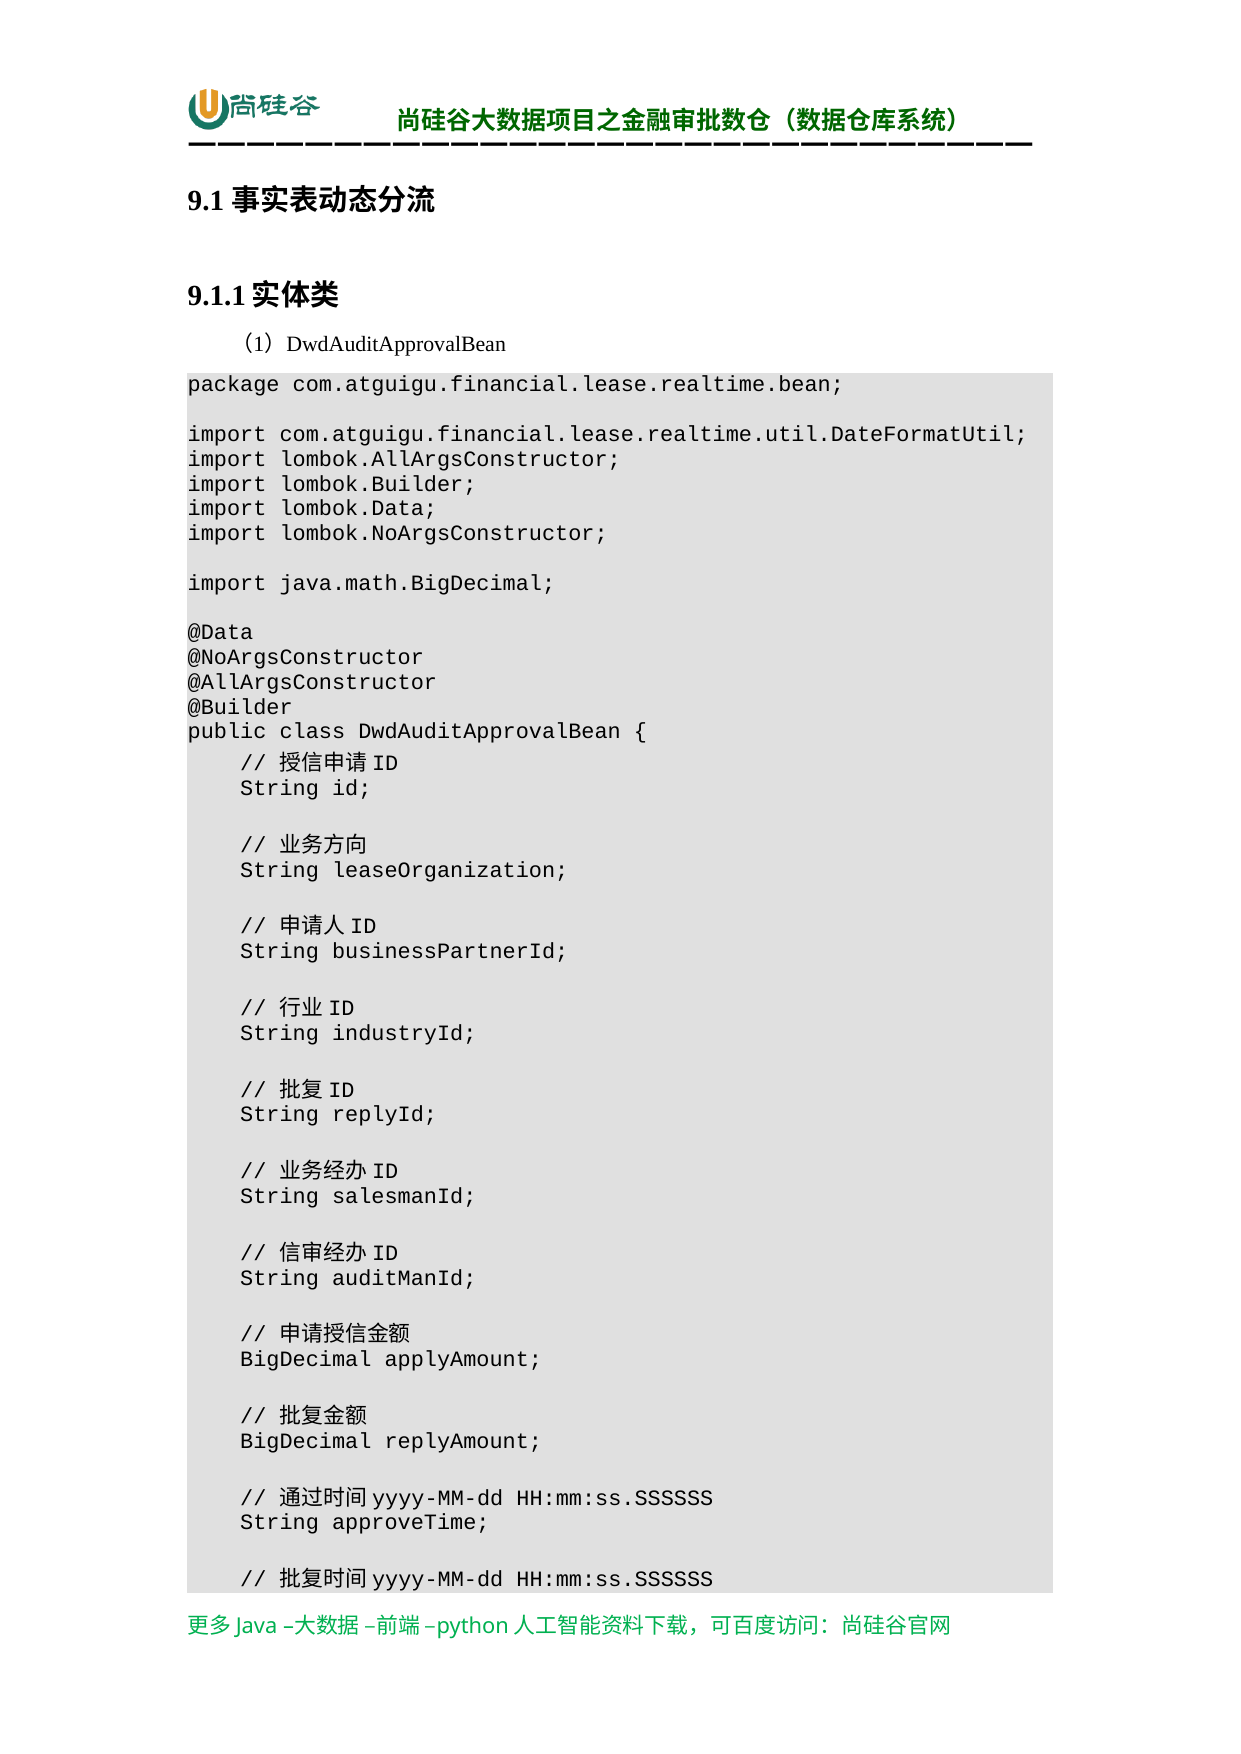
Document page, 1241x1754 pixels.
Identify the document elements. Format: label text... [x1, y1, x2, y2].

subtitle 9.1 事实表动态分流 [187, 165, 1053, 230]
text import java.math.BigDecimal; [187, 572, 1053, 597]
text String auditManId; [187, 1267, 1053, 1292]
text @Data [187, 621, 1053, 646]
text // 申请人 ID [187, 908, 1053, 941]
text // 批复 ID [187, 1072, 1053, 1104]
text BigDecimal applyAmount; [187, 1348, 1053, 1373]
text 9.1.1实体类 [187, 260, 1053, 325]
text String industryId; [187, 1022, 1053, 1047]
text // 行业 ID [187, 990, 1053, 1022]
text @AllArgsConstructor [187, 671, 1053, 696]
text String approveTime; [187, 1511, 1053, 1536]
text String leaseOrganization; [187, 859, 1053, 884]
text public class DwdAuditApprovalBean { [187, 721, 1053, 745]
text // 批复金额 [187, 1398, 1053, 1430]
text （1）DwdAuditApprovalBean [187, 325, 1053, 358]
text @NoArgsConstructor [187, 646, 1053, 671]
text // 信审经办 ID [187, 1235, 1053, 1267]
text String replyId; [187, 1104, 1053, 1128]
text package com.atguigu.financial.lease.realtime.bean; [187, 373, 1053, 398]
text import lombok.NoArgsConstructor; [187, 522, 1053, 547]
text import com.atguigu.financial.lease.realtime.util.DateFormatUtil; [187, 423, 1053, 448]
text import lombok.Builder; [187, 473, 1053, 497]
text // 业务方向 [187, 827, 1053, 859]
text String businessPartnerId; [187, 941, 1053, 965]
text // 批复时间 yyyy-MM-dd HH:mm:ss.SSSSSS [187, 1561, 1053, 1593]
text // 业务经办 ID [187, 1153, 1053, 1185]
text import lombok.Data; [187, 497, 1053, 522]
text String salesmanId; [187, 1185, 1053, 1210]
text String id; [187, 777, 1053, 802]
text BigDecimal replyAmount; [187, 1430, 1053, 1455]
text @Builder [187, 696, 1053, 721]
text // 通过时间 yyyy-MM-dd HH:mm:ss.SSSSSS [187, 1479, 1053, 1511]
text import lombok.AllArgsConstructor; [187, 448, 1053, 473]
text // 授信申请 ID [187, 745, 1053, 777]
text // 申请授信金额 [187, 1316, 1053, 1348]
